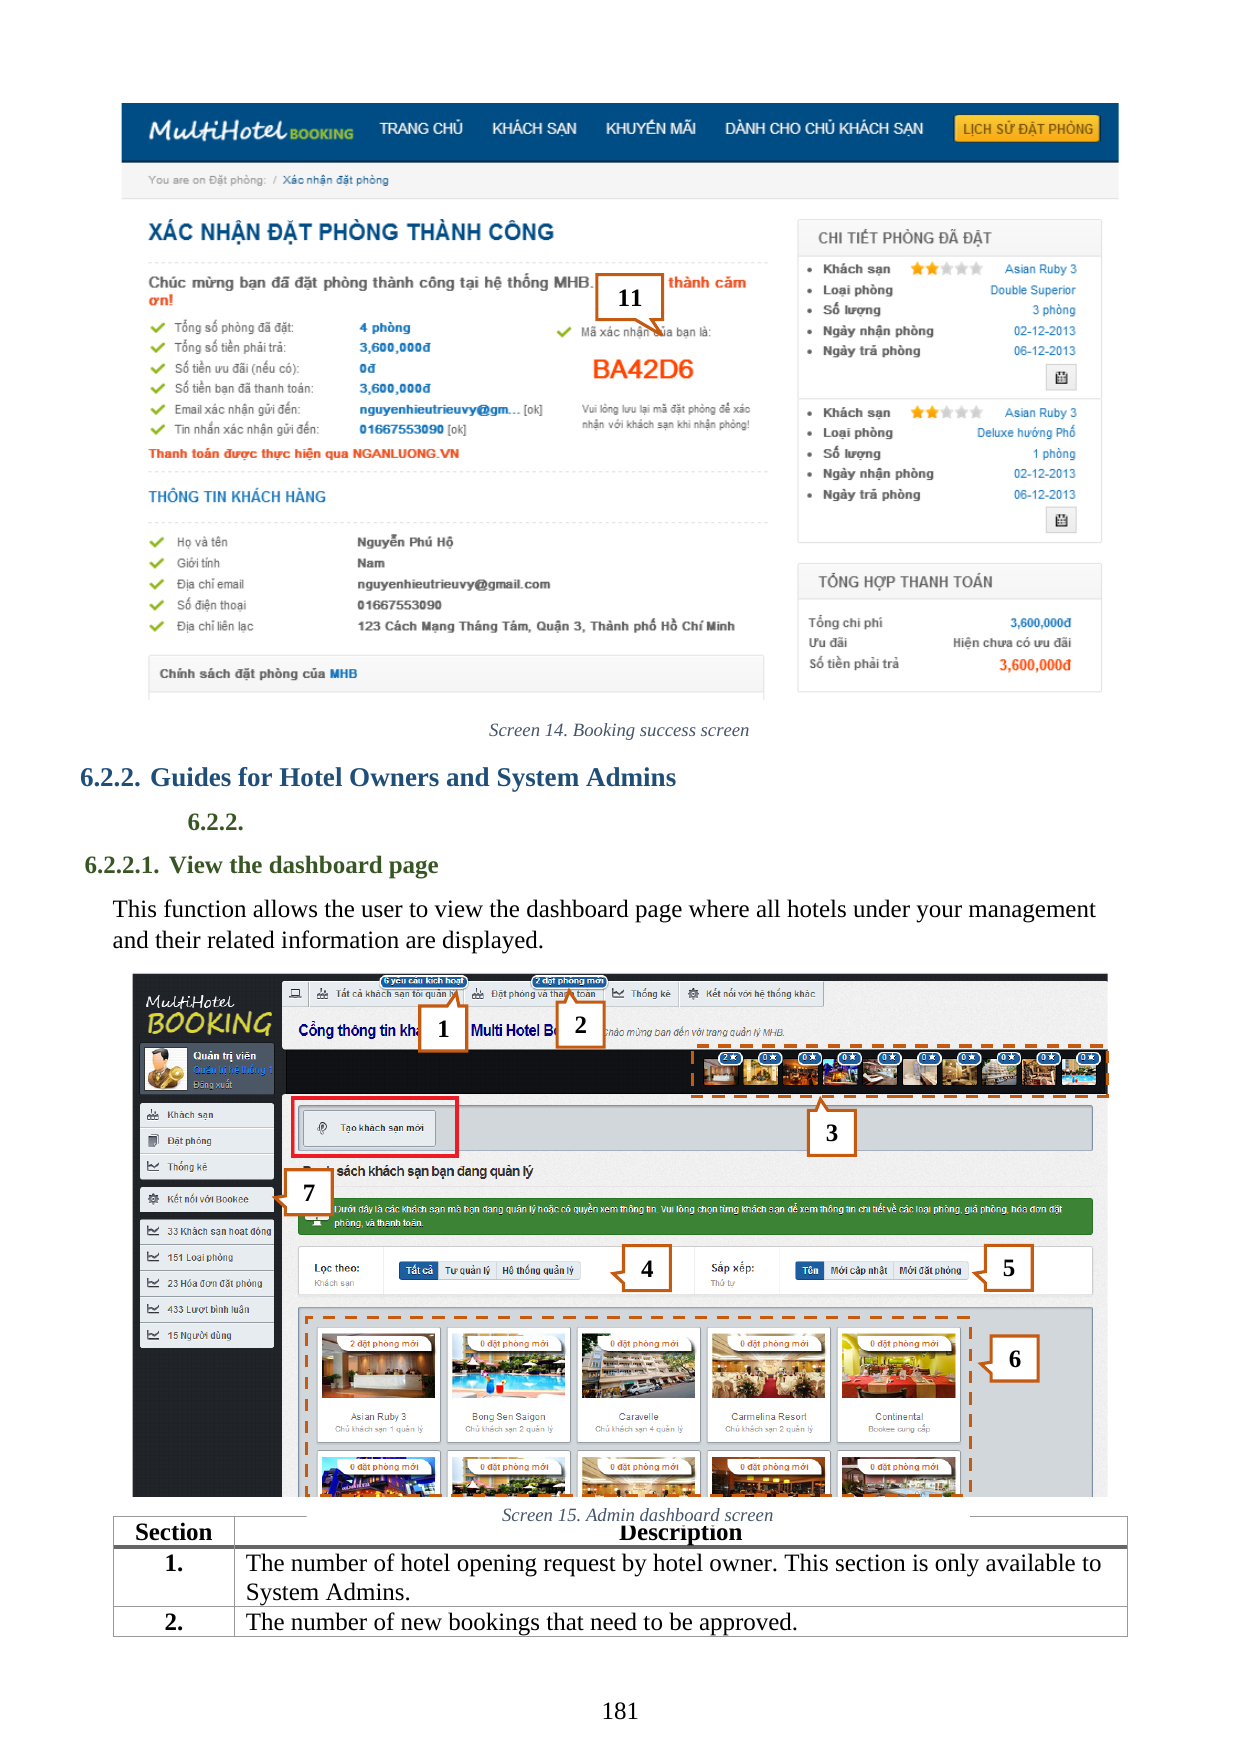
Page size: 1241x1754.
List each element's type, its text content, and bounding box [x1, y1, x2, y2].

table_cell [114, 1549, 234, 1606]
subtitle View the dashboard page [159, 850, 1128, 879]
subtitle Guides for Hotel Owners and System Admins [141, 761, 1128, 792]
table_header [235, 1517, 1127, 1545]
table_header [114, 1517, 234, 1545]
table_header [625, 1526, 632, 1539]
text This function allows the user to view the dashboard page where all hotels under your management and their related information are displayed. [112, 894, 1128, 954]
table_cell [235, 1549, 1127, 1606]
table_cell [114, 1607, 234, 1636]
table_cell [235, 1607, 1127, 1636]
picture [121, 103, 1119, 700]
picture [132, 972, 1108, 1497]
